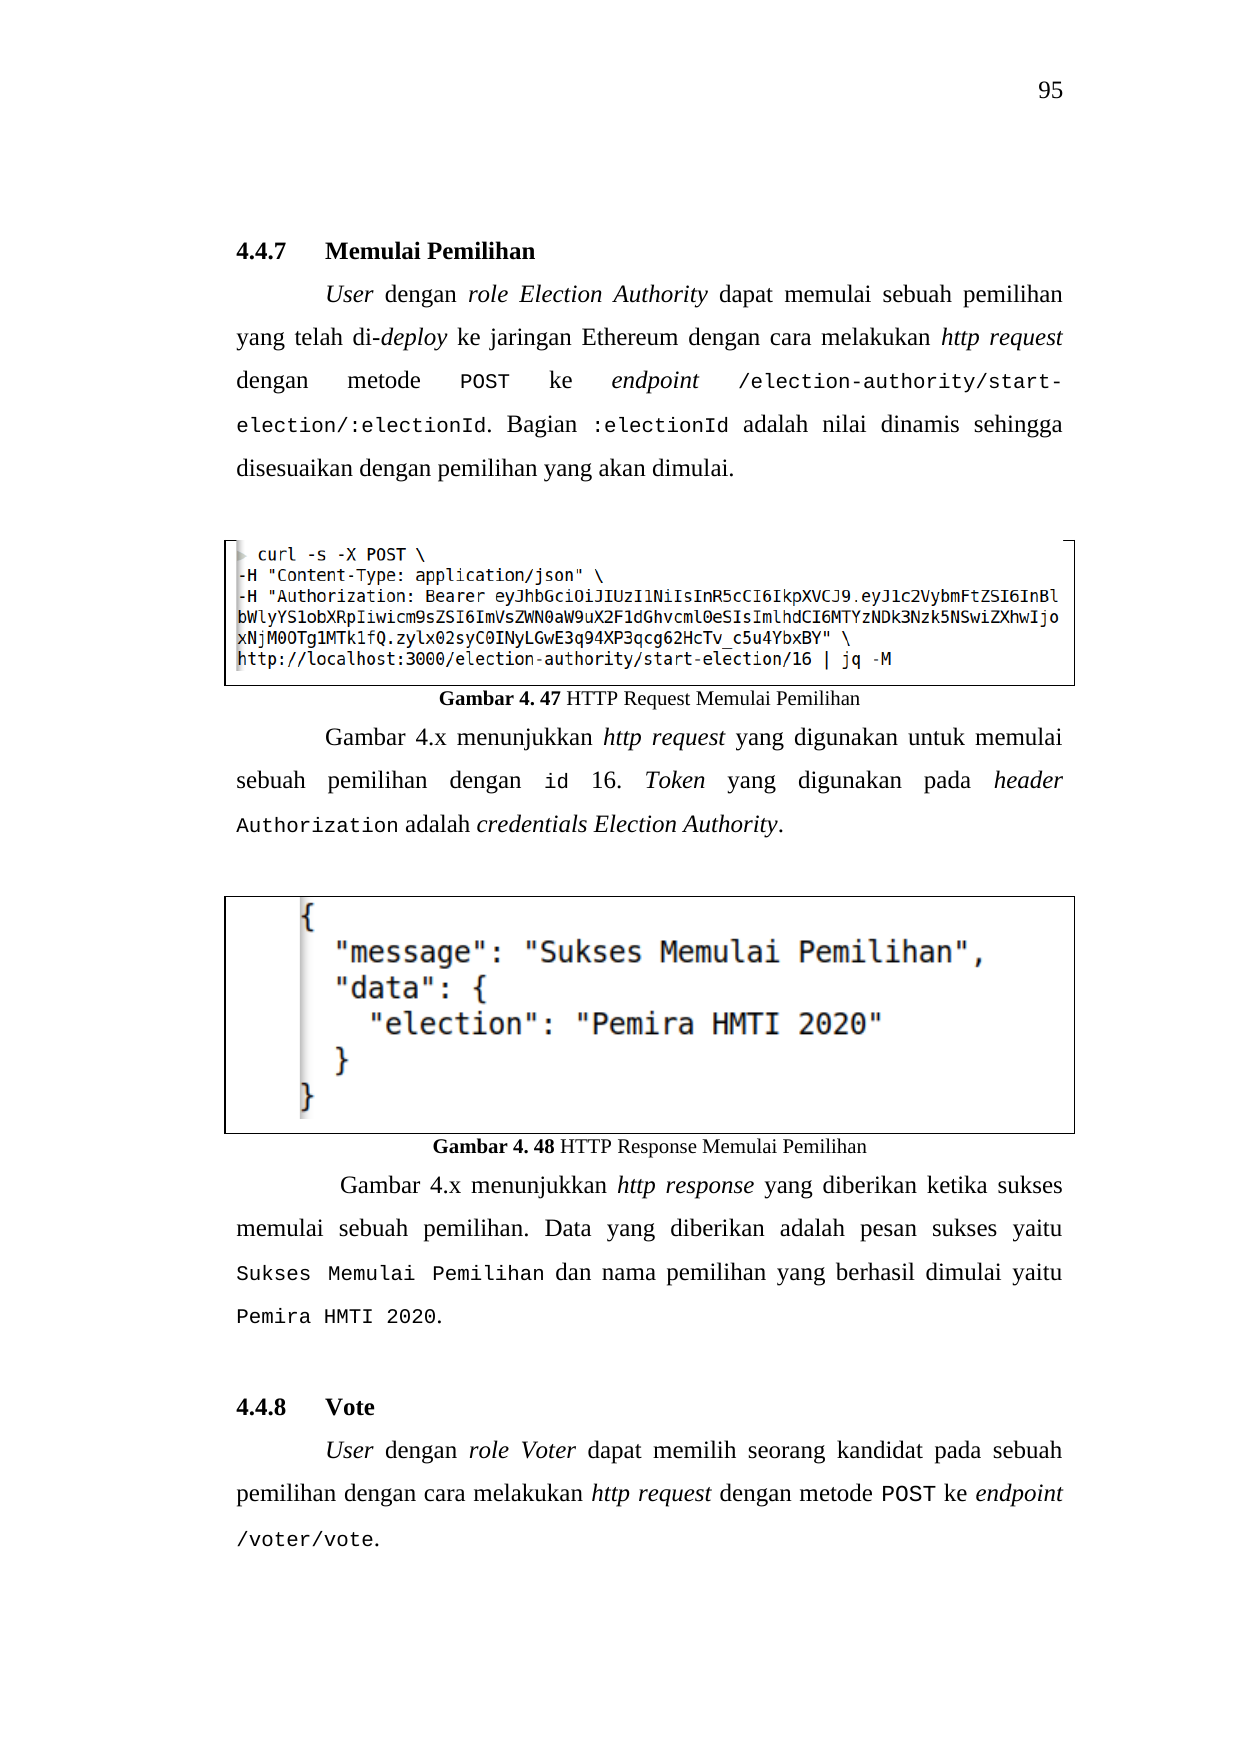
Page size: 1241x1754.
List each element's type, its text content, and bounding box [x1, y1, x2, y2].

text User dengan role Election Authority dapat memulai sebuah pemilihan yang telah di-deploy ke jaringan Ethereum dengan cara melakukan http request dengan metode POST ke endpoint /election-authority/start-election/:electionId. Bagian :electionId adalah nilai dinamis sehingga disesuaikan dengan pemilihan yang akan dimulai. [236, 279, 1063, 482]
text Gambar 4. 48 HTTP Response Memulai Pemilihan [236, 1134, 1063, 1158]
text User dengan role Voter dapat memilih seorang kandidat pada sebuah pemilihan dengan cara melakukan http request dengan metode POST ke endpoint /voter/vote. [236, 1435, 1063, 1553]
subtitle Vote [236, 1392, 1063, 1421]
table_header [226, 897, 1074, 1133]
text Gambar 4.x menunjukkan http response yang diberikan ketika sukses memulai sebuah pemilihan. Data yang diberikan adalah pesan sukses yaitu Sukses Memulai Pemilihan dan nama pemilihan yang berhasil dimulai yaitu Pemira HMTI 2020. [236, 1170, 1063, 1330]
picture [236, 540, 1064, 671]
picture [299, 897, 1000, 1119]
table_header [226, 541, 1074, 684]
subtitle Memulai Pemilihan [236, 236, 1063, 265]
text Gambar 4.x menunjukkan http request yang digunakan untuk memulai sebuah pemilihan dengan id 16. Token yang digunakan pada header Authorization adalah credentials Election Authority. [236, 722, 1063, 838]
text Gambar 4. 47 HTTP Request Memulai Pemilihan [236, 686, 1063, 709]
